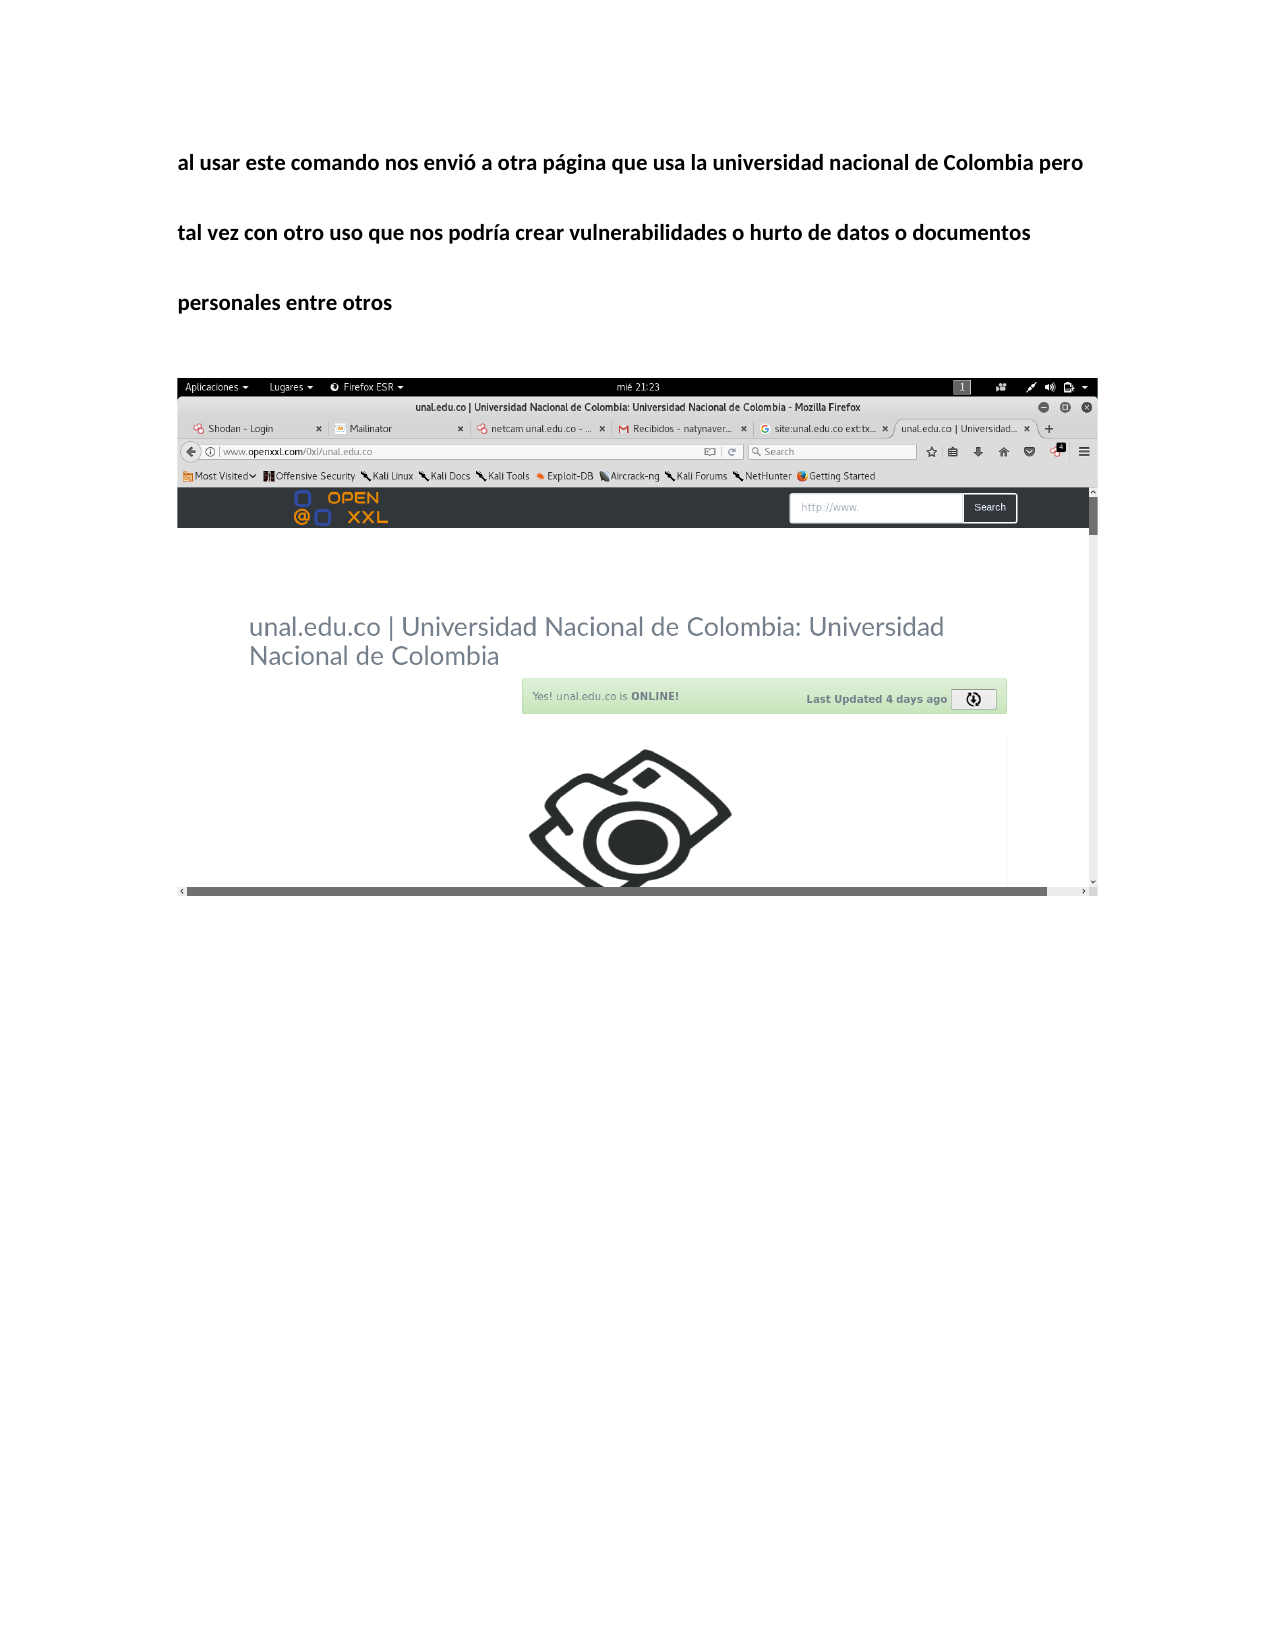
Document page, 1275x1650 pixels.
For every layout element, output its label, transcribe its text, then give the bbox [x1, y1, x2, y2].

picture [177, 378, 1098, 896]
text al usar este comando nos envió a otra página que usa la universidad nacional de Colombia pero tal vez con otro uso que nos podría crear vulnerabilidades o hurto de datos o documentos personales entre otros [177, 148, 1098, 316]
